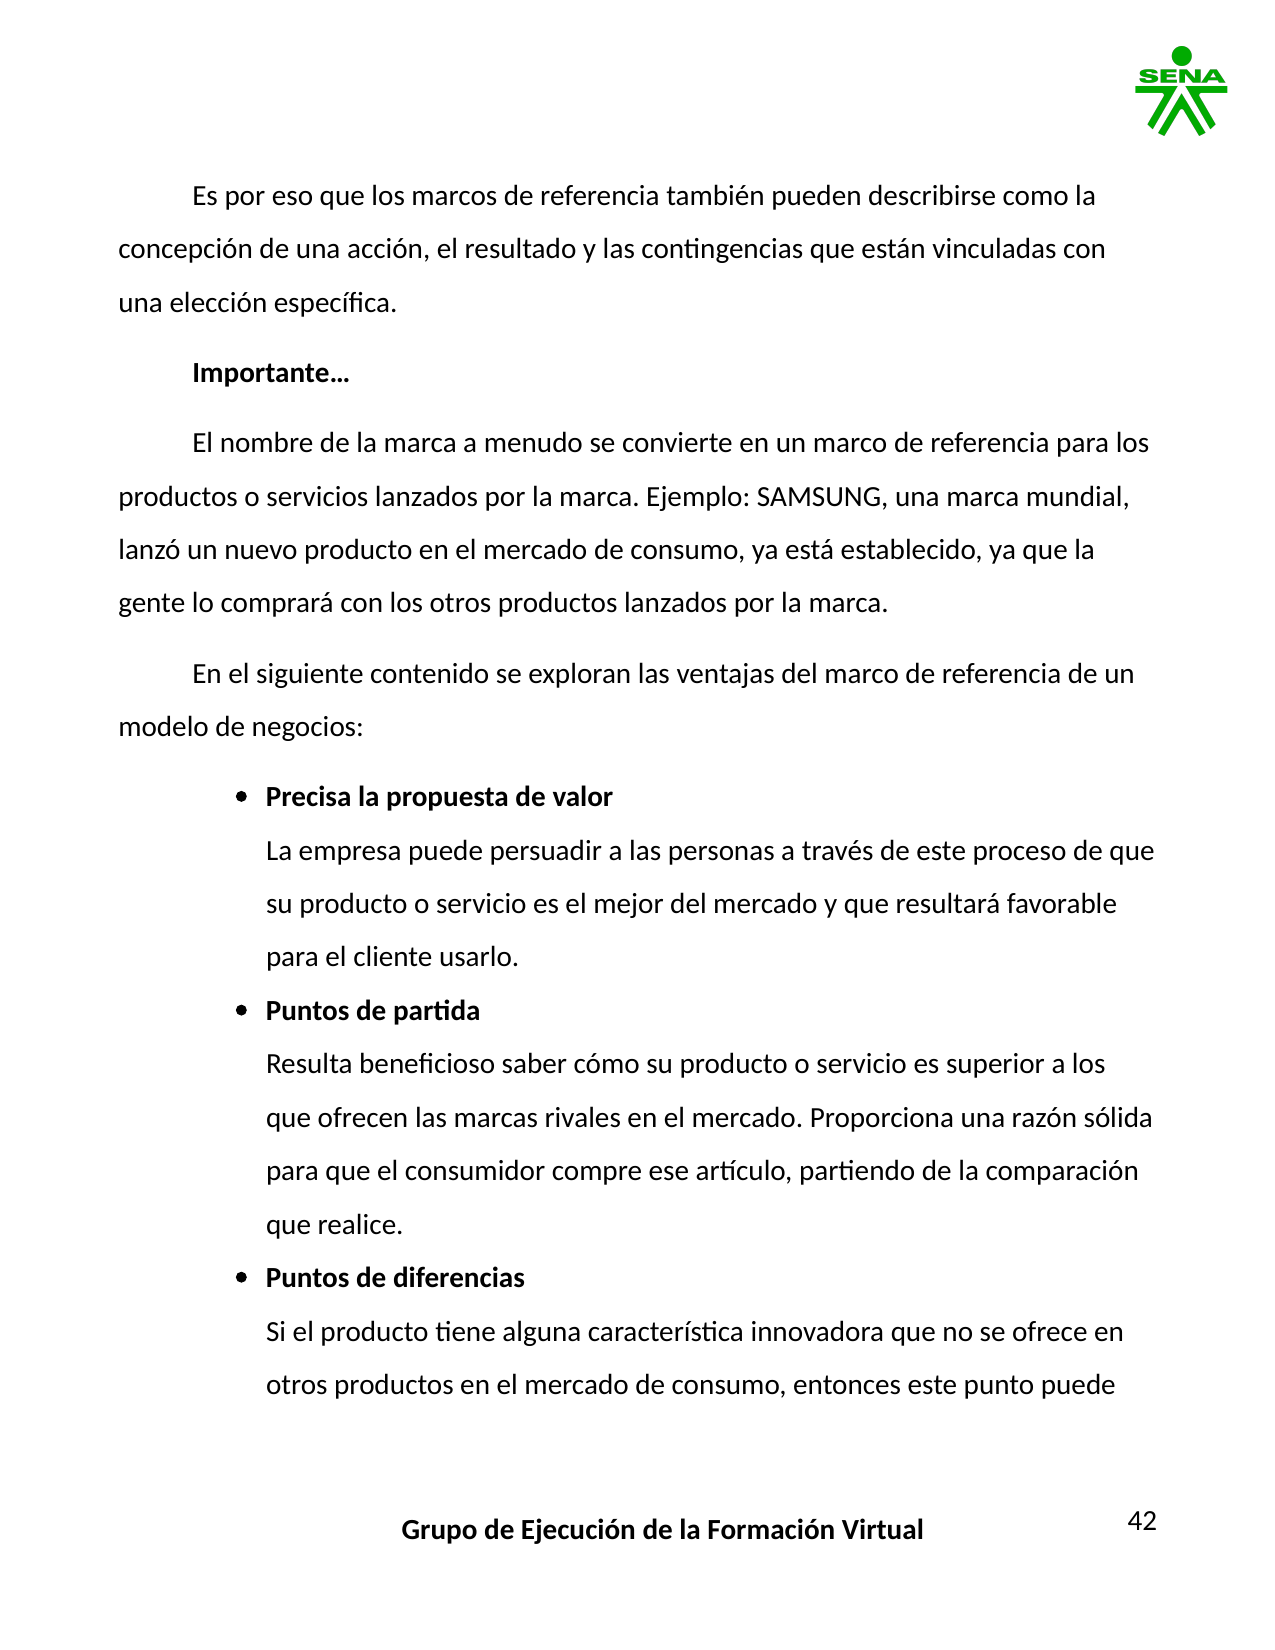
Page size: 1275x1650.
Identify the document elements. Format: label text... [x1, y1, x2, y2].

text Es por eso que los marcos de referencia también pueden describirse como la concepción de una acción, el resultado y las contingencias que están vinculadas con una elección específica. [118, 177, 1157, 320]
list Puntos de diferencias [236, 1259, 1157, 1295]
picture [1135, 46, 1228, 136]
text Importante… [118, 354, 1157, 390]
text En el siguiente contenido se exploran las ventajas del marco de referencia de un modelo de negocios: [118, 655, 1157, 744]
list Puntos de partida [236, 992, 1157, 1028]
list La empresa puede persuadir a las personas a través de este proceso de que su producto o servicio es el mejor del mercado y que resultará favorable para el cliente usarlo. [266, 832, 1157, 974]
list Precisa la propuesta de valor [236, 778, 1157, 814]
text El nombre de la marca a menudo se convierte en un marco de referencia para los productos o servicios lanzados por la marca. Ejemplo: SAMSUNG, una marca mundial, lanzó un nuevo producto en el mercado de consumo, ya está establecido, ya que la gente lo comprará con los otros productos lanzados por la marca. [118, 424, 1157, 620]
list Resulta beneficioso saber cómo su producto o servicio es superior a los que ofrecen las marcas rivales en el mercado. Proporciona una razón sólida para que el consumidor compre ese artículo, partiendo de la comparación que realice. [266, 1045, 1157, 1241]
